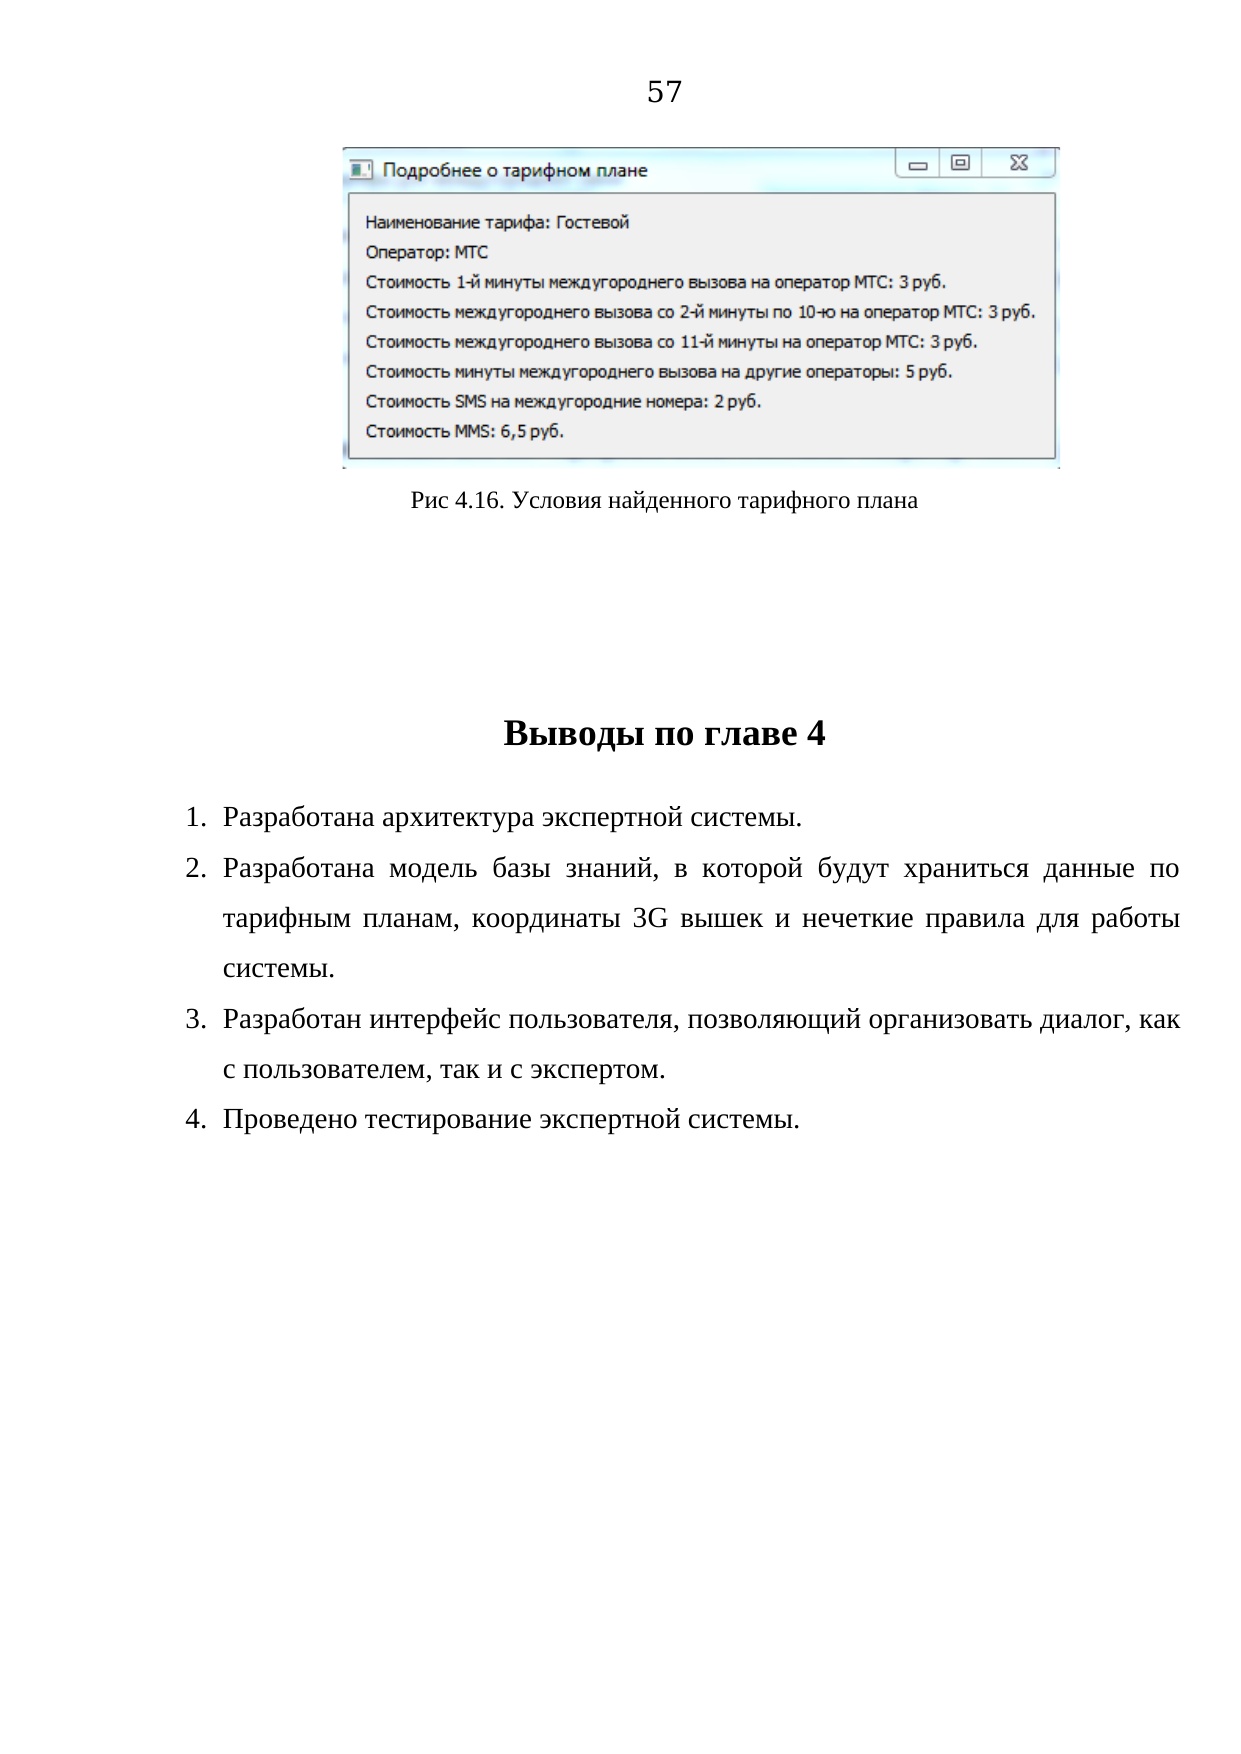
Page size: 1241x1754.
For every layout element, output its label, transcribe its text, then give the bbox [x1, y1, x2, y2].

picture [342, 147, 1060, 469]
text Рис 4.16. Условия найденного тарифного плана [148, 486, 1181, 514]
list Разработана модель базы знаний, в которой будут храниться данные по тарифным планам, координаты 3G вышек и нечеткие правила для работы системы. [185, 850, 1181, 984]
list Разработана архитектура экспертной системы. [185, 799, 1181, 833]
subtitle Выводы по главе 4 [148, 710, 1181, 753]
list Проведено тестирование экспертной системы. [185, 1101, 1181, 1135]
list Разработан интерфейс пользователя, позволяющий организовать диалог, как с пользователем, так и с экспертом. [185, 1001, 1181, 1085]
